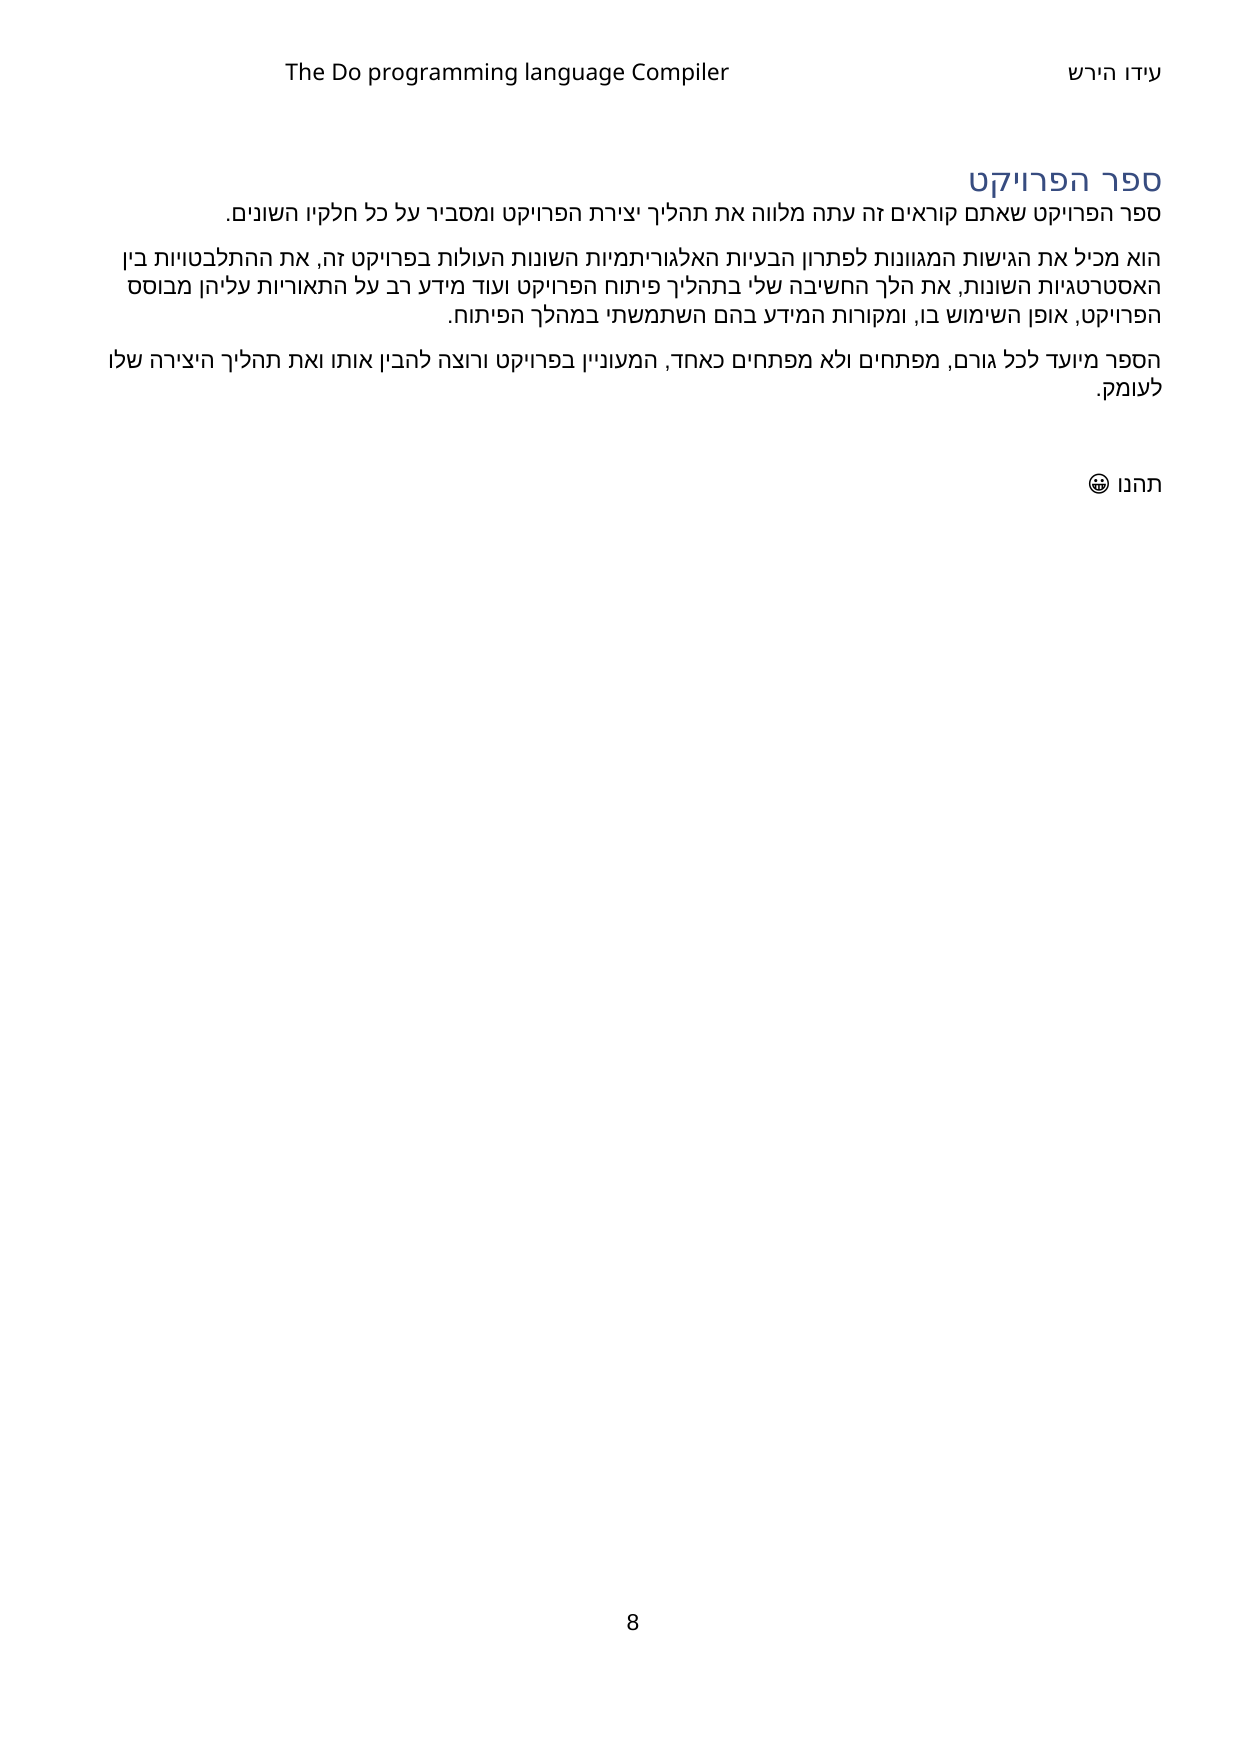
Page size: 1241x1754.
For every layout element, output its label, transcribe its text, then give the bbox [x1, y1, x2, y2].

text ספר הפרויקט שאתם קוראים זה עתה מלווה את תהליך יצירת הפרויקט ומסביר על כל חלקיו השונים. [103, 200, 1162, 226]
subtitle ספר הפרויקט [103, 161, 1162, 200]
text תהנו [103, 471, 1162, 498]
text הספר מיועד לכל גורם, מפתחים ולא מפתחים כאחד, המעוניין בפרויקט ורוצה להבין אותו ואת תהליך היצירה שלו לעומק. [103, 347, 1162, 402]
text הוא מכיל את הגישות המגוונות לפתרון הבעיות האלגוריתמיות השונות העולות בפרויקט זה, את ההתלבטויות בין האסטרטגיות השונות, את הלך החשיבה שלי בתהליך פיתוח הפרויקט ועוד מידע רב על התאוריות עליהן מבוסס הפרויקט, אופן השימוש בו, ומקורות המידע בהם השתמשתי במהלך הפיתוח. [103, 245, 1162, 328]
